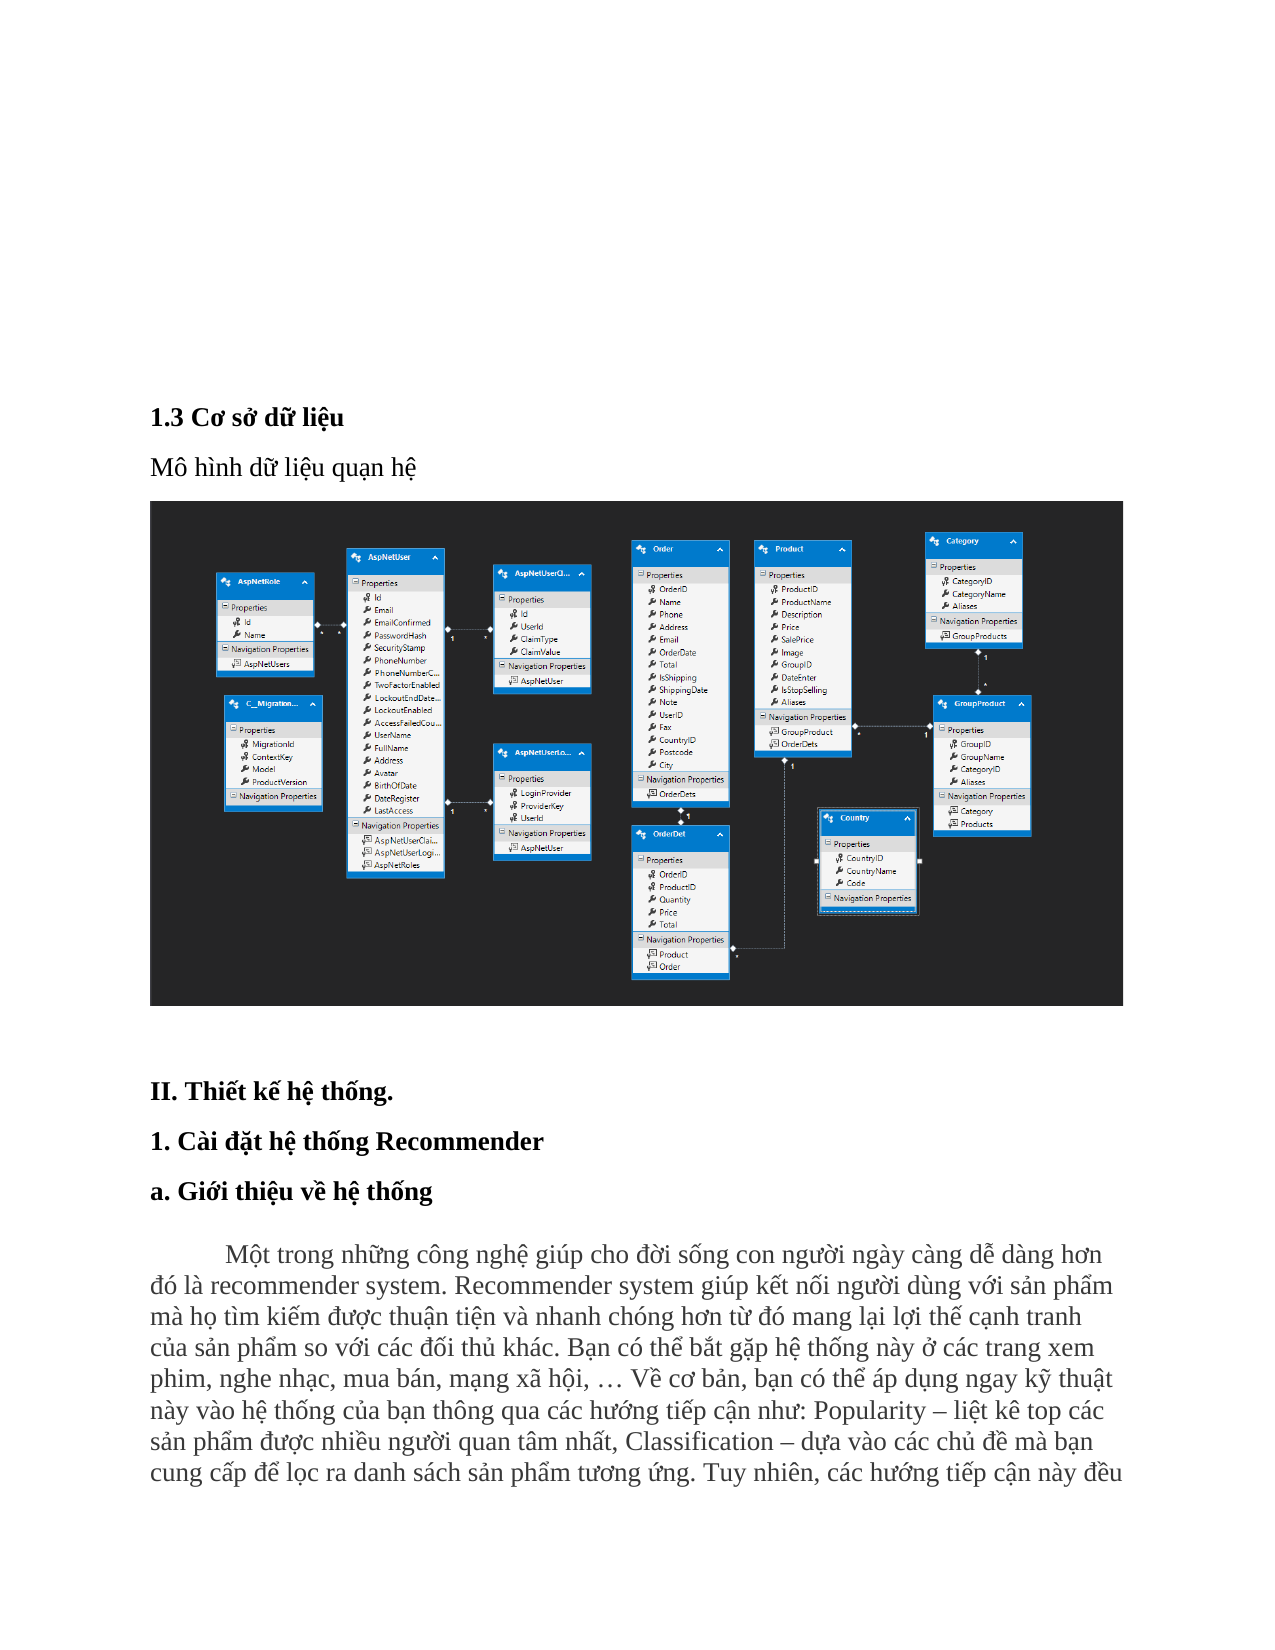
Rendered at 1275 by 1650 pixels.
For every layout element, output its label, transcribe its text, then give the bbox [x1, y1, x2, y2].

text a. Giới thiệu về hệ thống [150, 1175, 1125, 1206]
text 1.3 Cơ sở dữ liệu [150, 401, 1125, 432]
text II. Thiết kế hệ thống. [150, 1075, 1125, 1106]
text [150, 1238, 1125, 1487]
text 1. Cài đặt hệ thống Recommender [150, 1125, 1125, 1156]
picture [150, 501, 1124, 1006]
text Mô hình dữ liệu quạn hệ [150, 451, 1125, 482]
